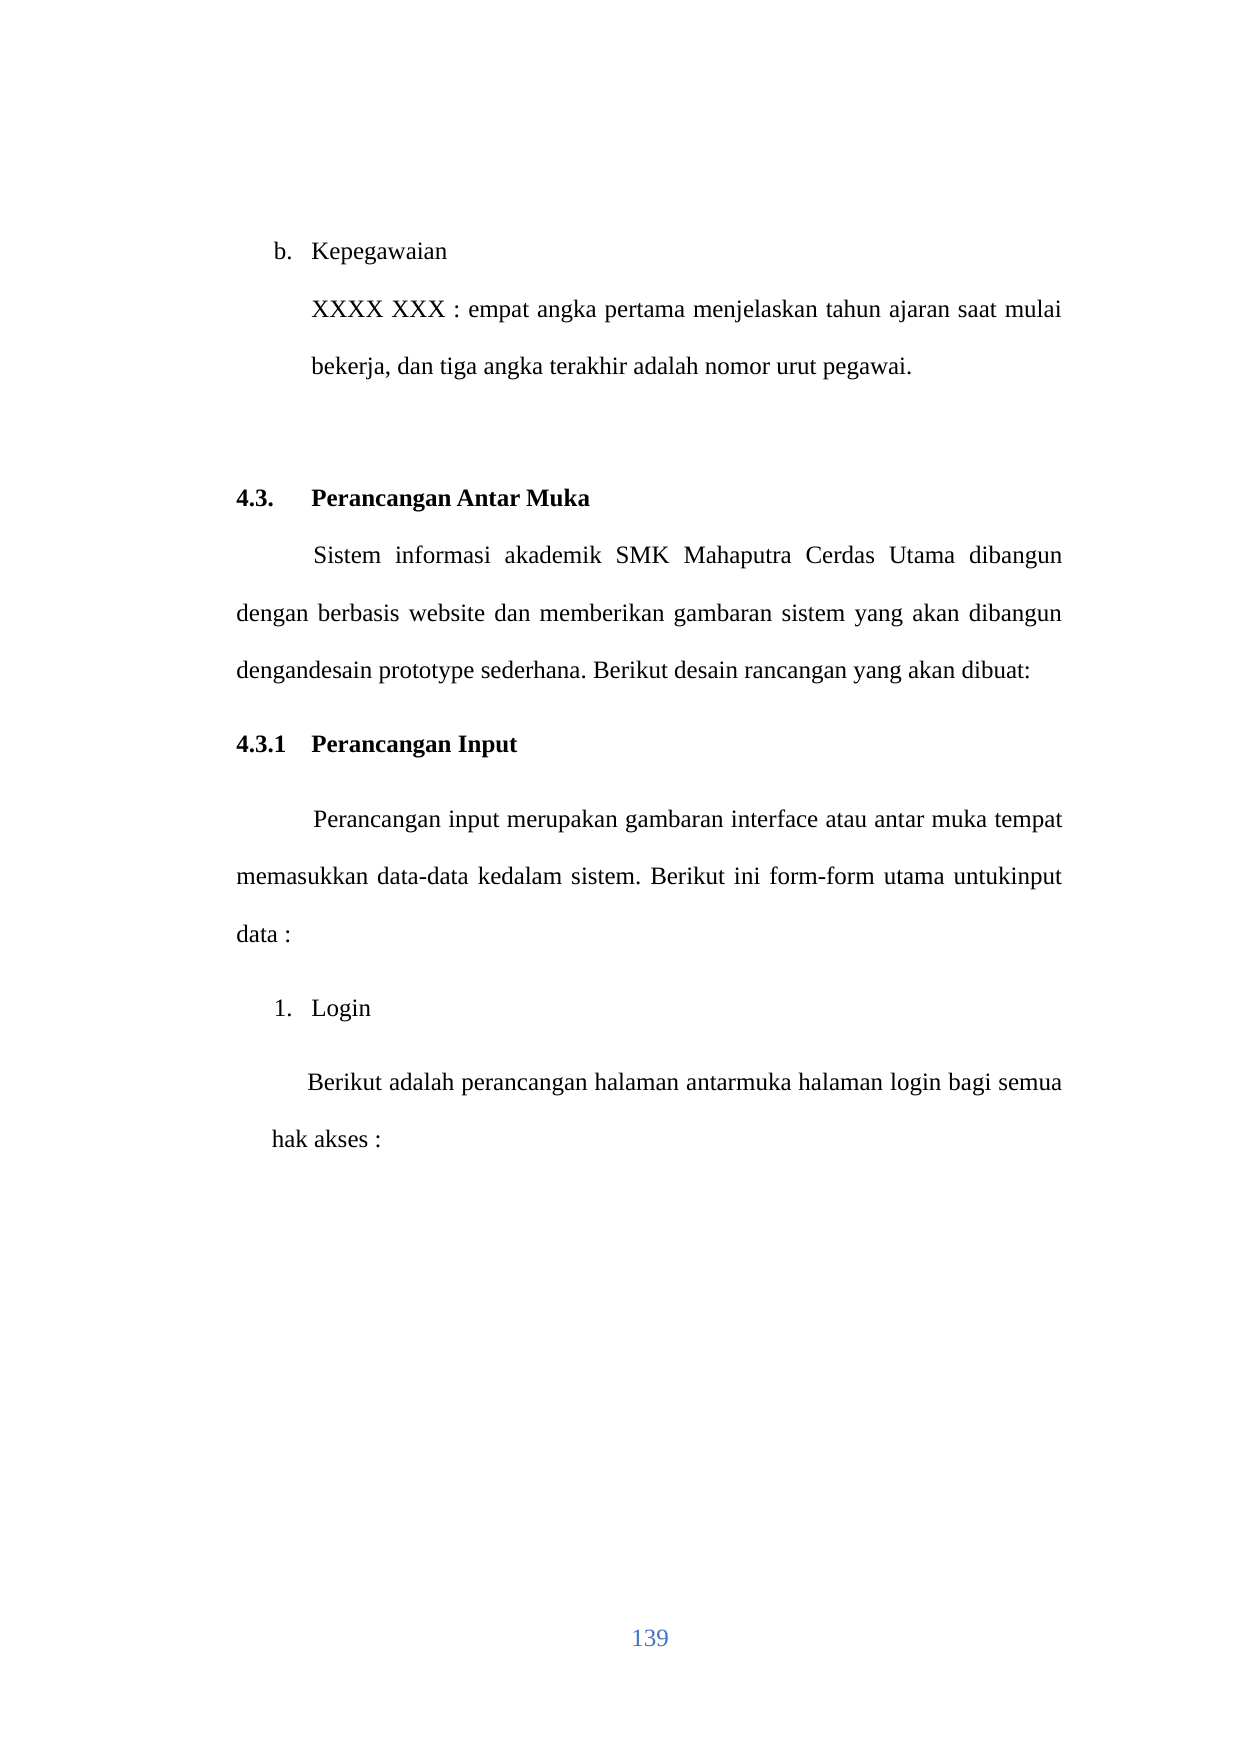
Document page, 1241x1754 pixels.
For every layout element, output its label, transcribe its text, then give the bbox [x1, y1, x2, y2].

list XXXX XXX : empat angka pertama menjelaskan tahun ajaran saat mulai bekerja, dan tiga angka terakhir adalah nomor urut pegawai. [311, 294, 1063, 380]
text Perancangan Antar Muka [236, 483, 1063, 512]
text Berikut adalah perancangan halaman antarmuka halaman login bagi semua hak akses : [272, 1067, 1063, 1153]
list Login [274, 993, 1063, 1022]
list Kepegawaian [274, 236, 1063, 265]
text Perancangan input merupakan gambaran interface atau antar muka tempat memasukkan data-data kedalam sistem. Berikut ini form-form utama untukinput data : [236, 804, 1063, 947]
text Sistem informasi akademik SMK Mahaputra Cerdas Utama dibangun dengan berbasis website dan memberikan gambaran sistem yang akan dibangun dengandesain prototype sederhana. Berikut desain rancangan yang akan dibuat: [236, 540, 1063, 684]
list Perancangan Input [236, 729, 1063, 758]
